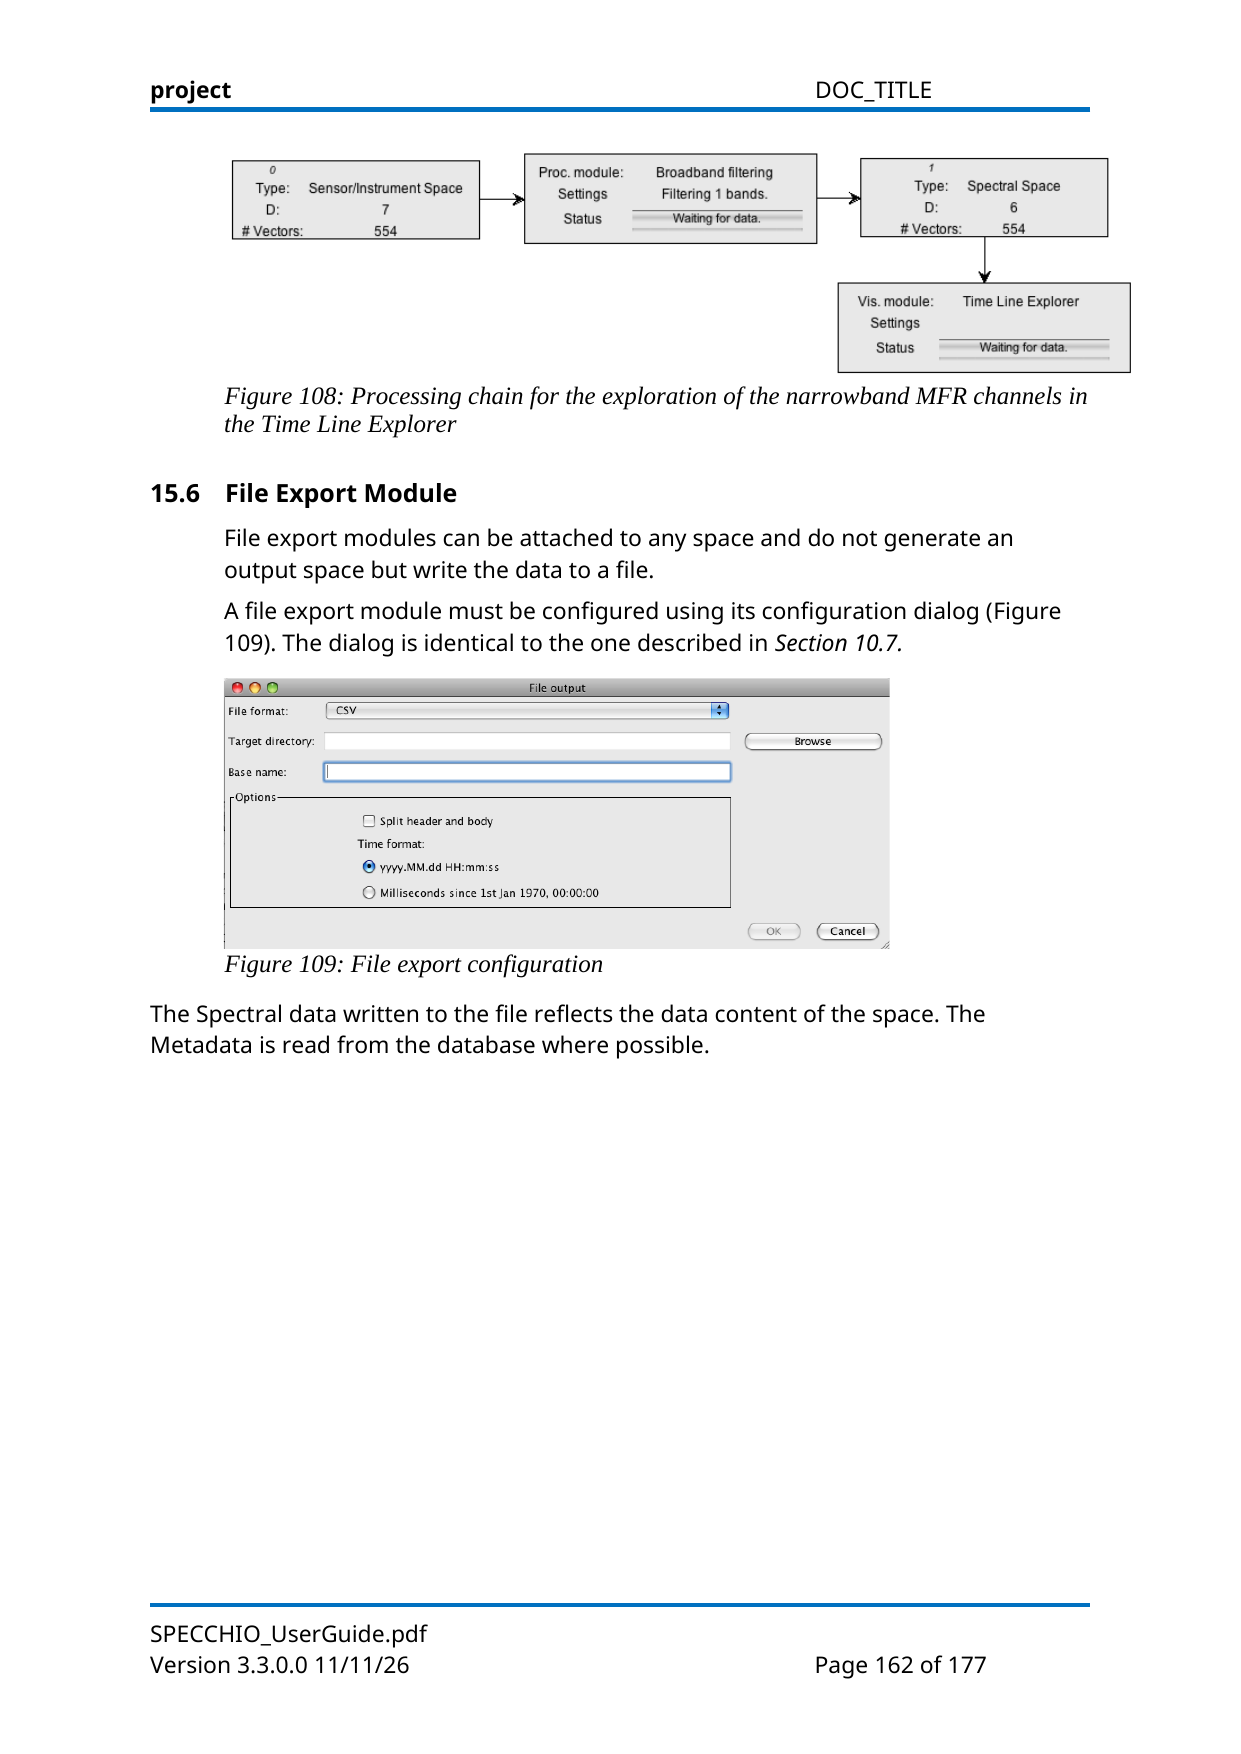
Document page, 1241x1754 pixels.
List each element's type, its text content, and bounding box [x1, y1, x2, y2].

picture [223, 150, 1140, 381]
text File export modules can be attached to any space and do not generate an output space but write the data to a file. [224, 522, 1090, 585]
picture [223, 678, 890, 949]
subtitle File Export Module [150, 476, 1090, 510]
text The Spectral data written to the file reflects the data content of the space. The Metadata is read from the database where possible. [150, 998, 1090, 1061]
